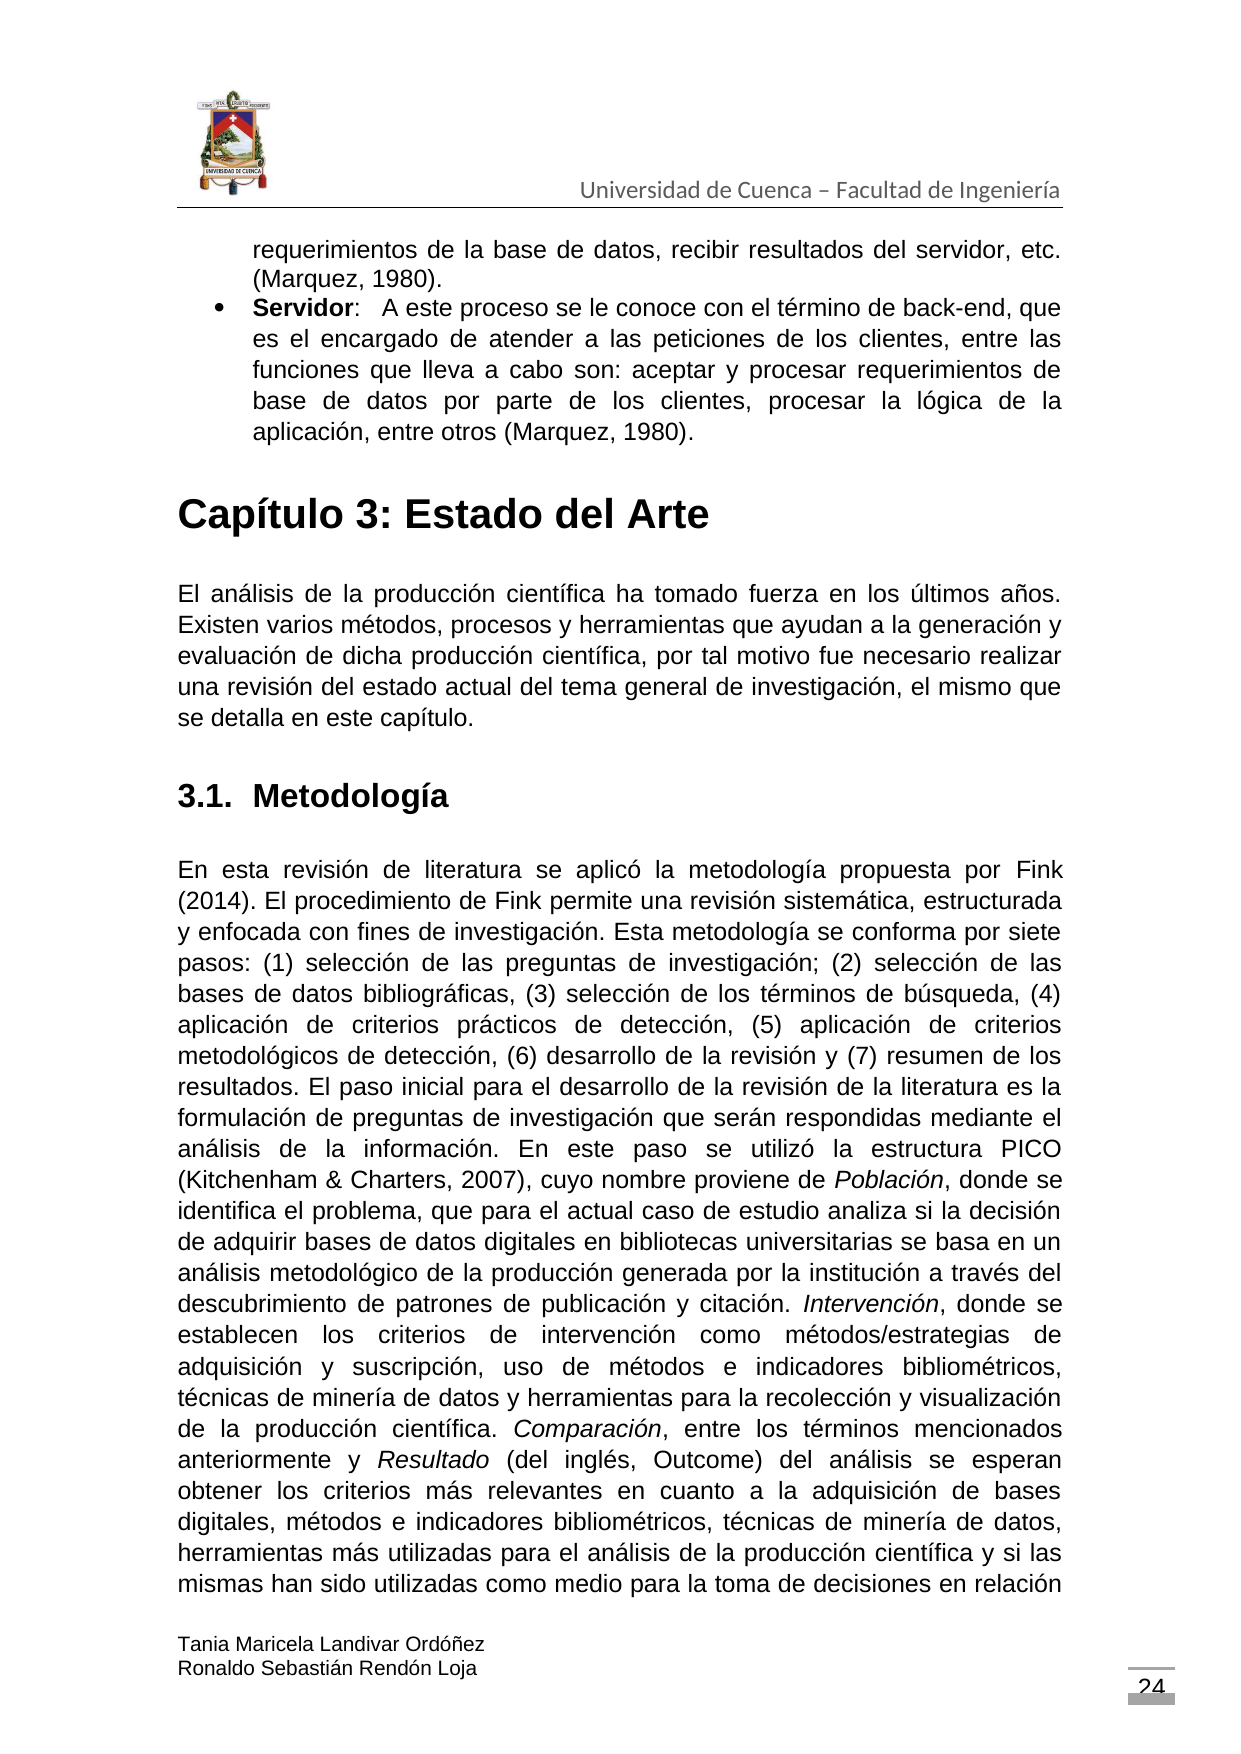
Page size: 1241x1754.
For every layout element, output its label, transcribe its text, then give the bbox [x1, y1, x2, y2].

list Servidor: A este proceso se le conoce con el término de back-end, que es el encargado de atender a las peticiones de los clientes, entre las funciones que lleva a cabo son: aceptar y procesar requerimientos de base de datos por parte de los clientes, procesar la lógica de la aplicación, entre otros (Marquez, 1980). [215, 293, 1063, 446]
picture [177, 86, 290, 199]
text El análisis de la producción científica ha tomado fuerza en los últimos años. Existen varios métodos, procesos y herramientas que ayudan a la generación y evaluación de dicha producción científica, por tal motivo fue necesario realizar una revisión del estado actual del tema general de investigación, el mismo que se detalla en este capítulo. [177, 579, 1063, 732]
subtitle Capítulo 3: Estado del Arte [177, 490, 1063, 538]
subtitle Metodología [177, 776, 1063, 814]
